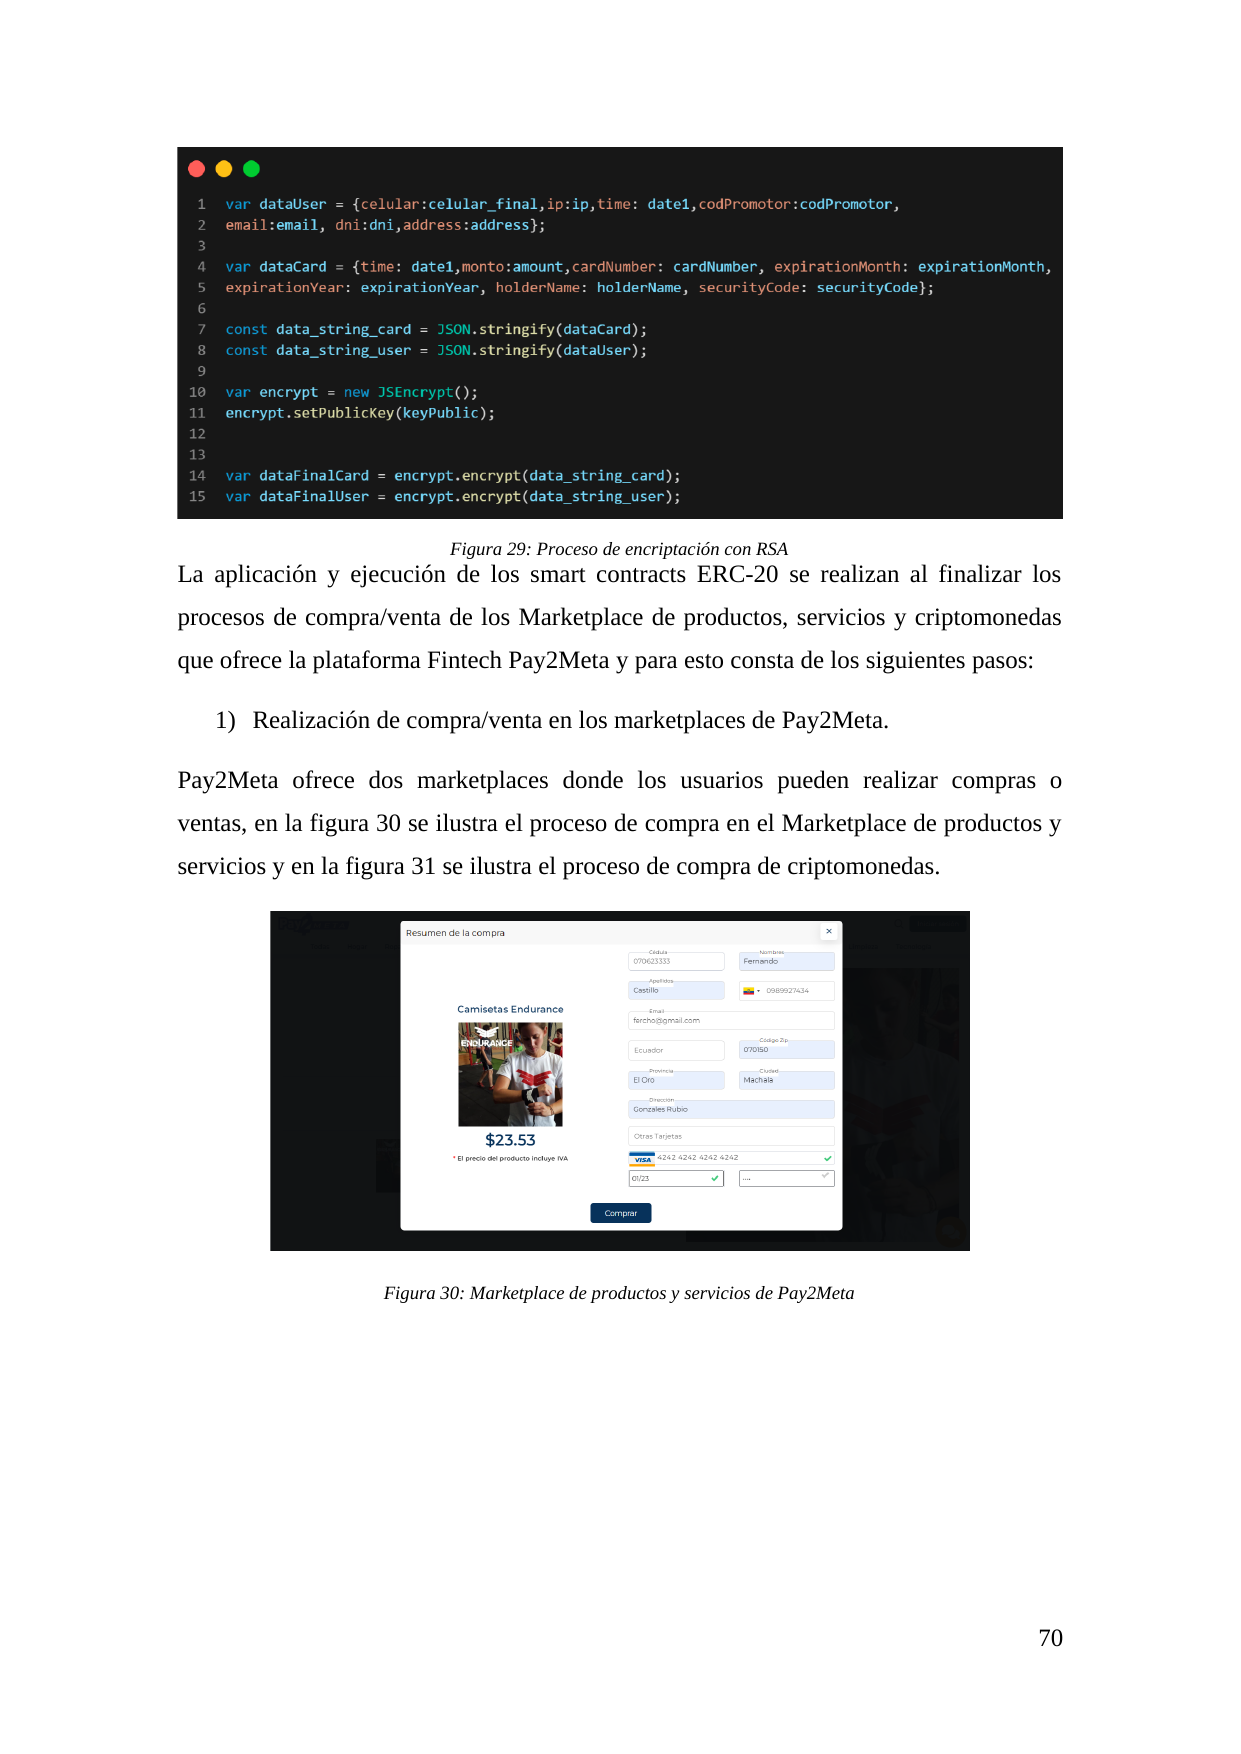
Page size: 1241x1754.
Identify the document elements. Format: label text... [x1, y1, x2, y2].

picture [177, 147, 1063, 519]
text Pay2Meta ofrece dos marketplaces donde los usuarios pueden realizar compras o ventas, en la figura 30 se ilustra el proceso de compra en el Marketplace de productos y servicios y en la figura 31 se ilustra el proceso de compra de criptomonedas. [177, 765, 1063, 880]
text La aplicación y ejecución de los smart contracts ERC-20 se realizan al finalizar los procesos de compra/venta de los Marketplace de productos, servicios y criptomonedas que ofrece la plataforma Fintech Pay2Meta y para esto consta de los siguientes pasos: [177, 559, 1063, 674]
text Figura 29: Proceso de encriptación con RSA [177, 538, 1063, 559]
text Figura 30: Marketplace de productos y servicios de Pay2Meta [177, 1282, 1063, 1303]
list Realización de compra/venta en los marketplaces de Pay2Meta. [215, 705, 1063, 734]
picture [270, 911, 970, 1251]
